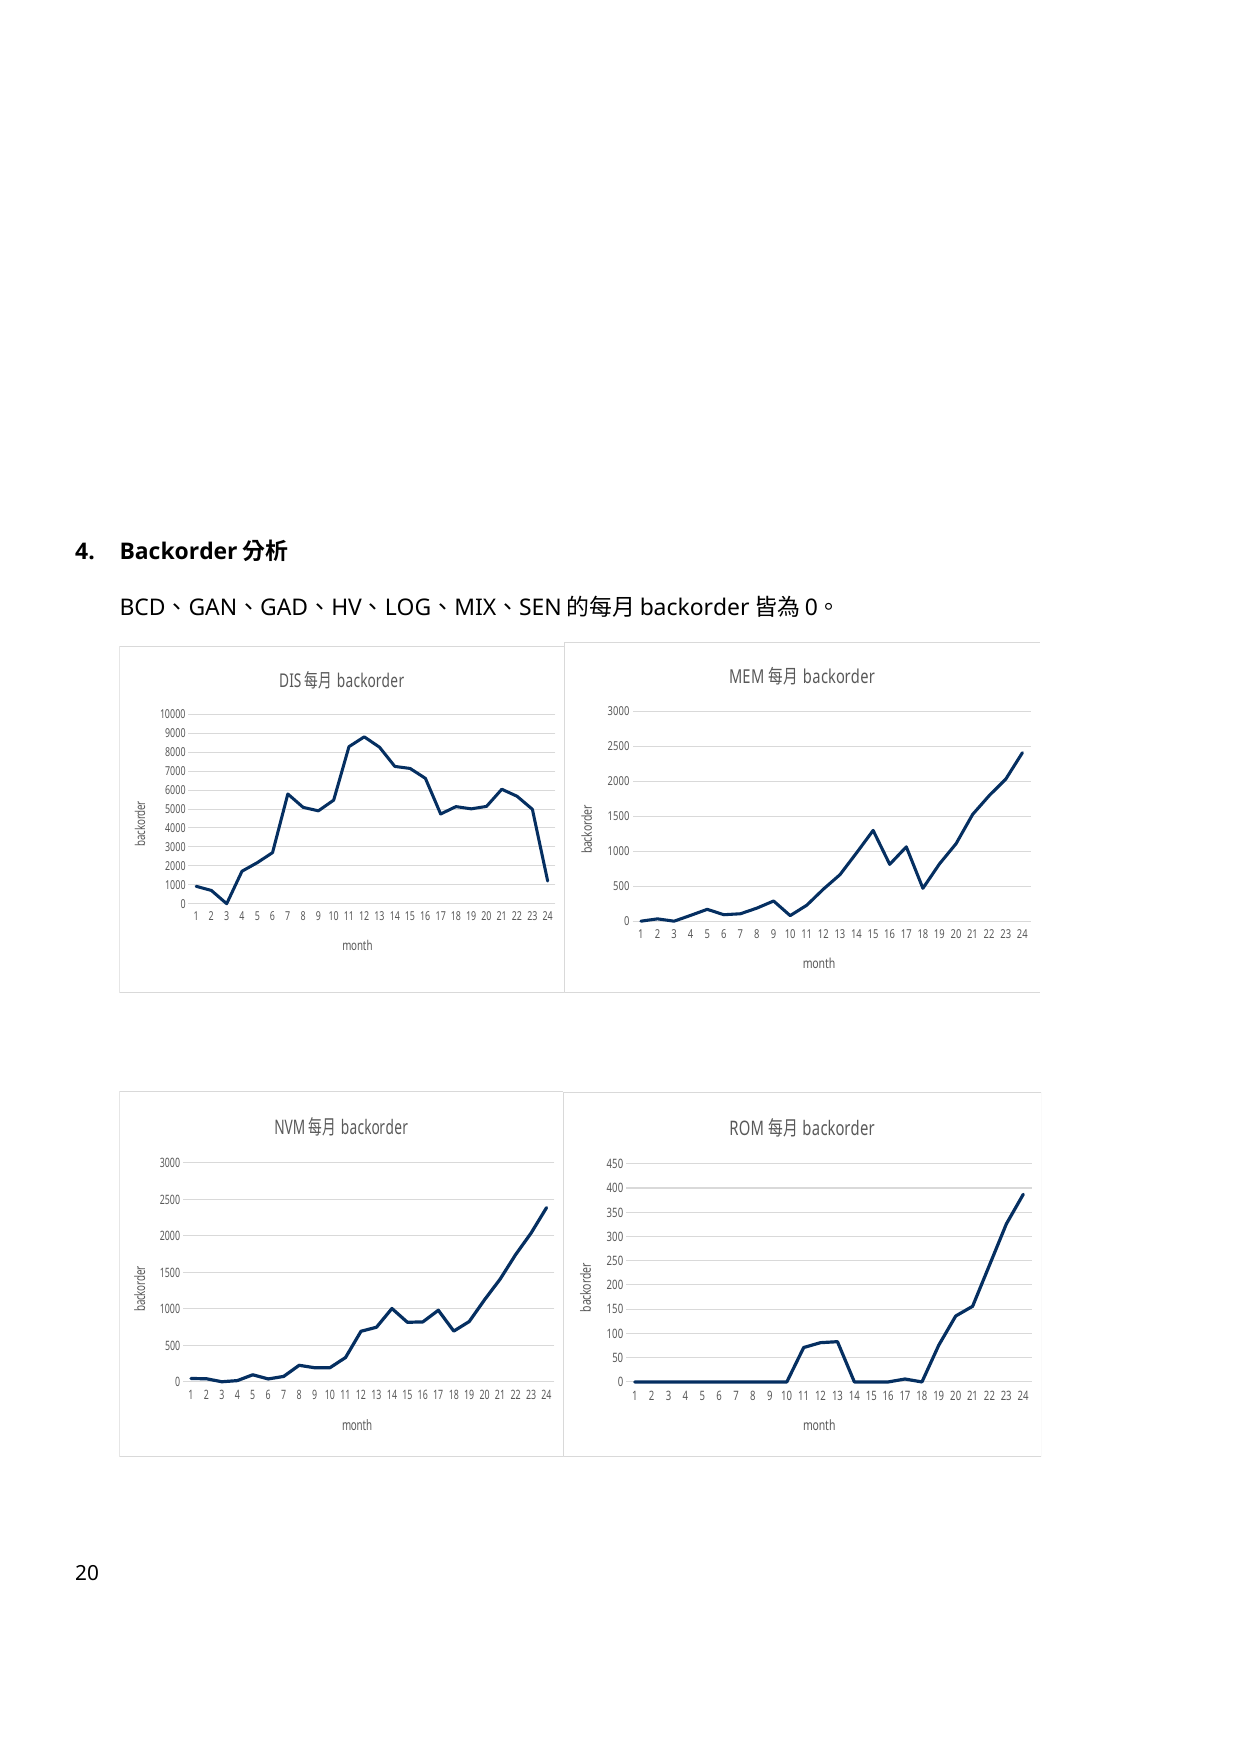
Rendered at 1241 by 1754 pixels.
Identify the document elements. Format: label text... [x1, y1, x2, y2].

list Backorder分析 [75, 531, 1165, 568]
list BCD、GAN、GAD、HV、LOG、MIX、SEN的每月backorder皆為0。 [119, 587, 1165, 624]
